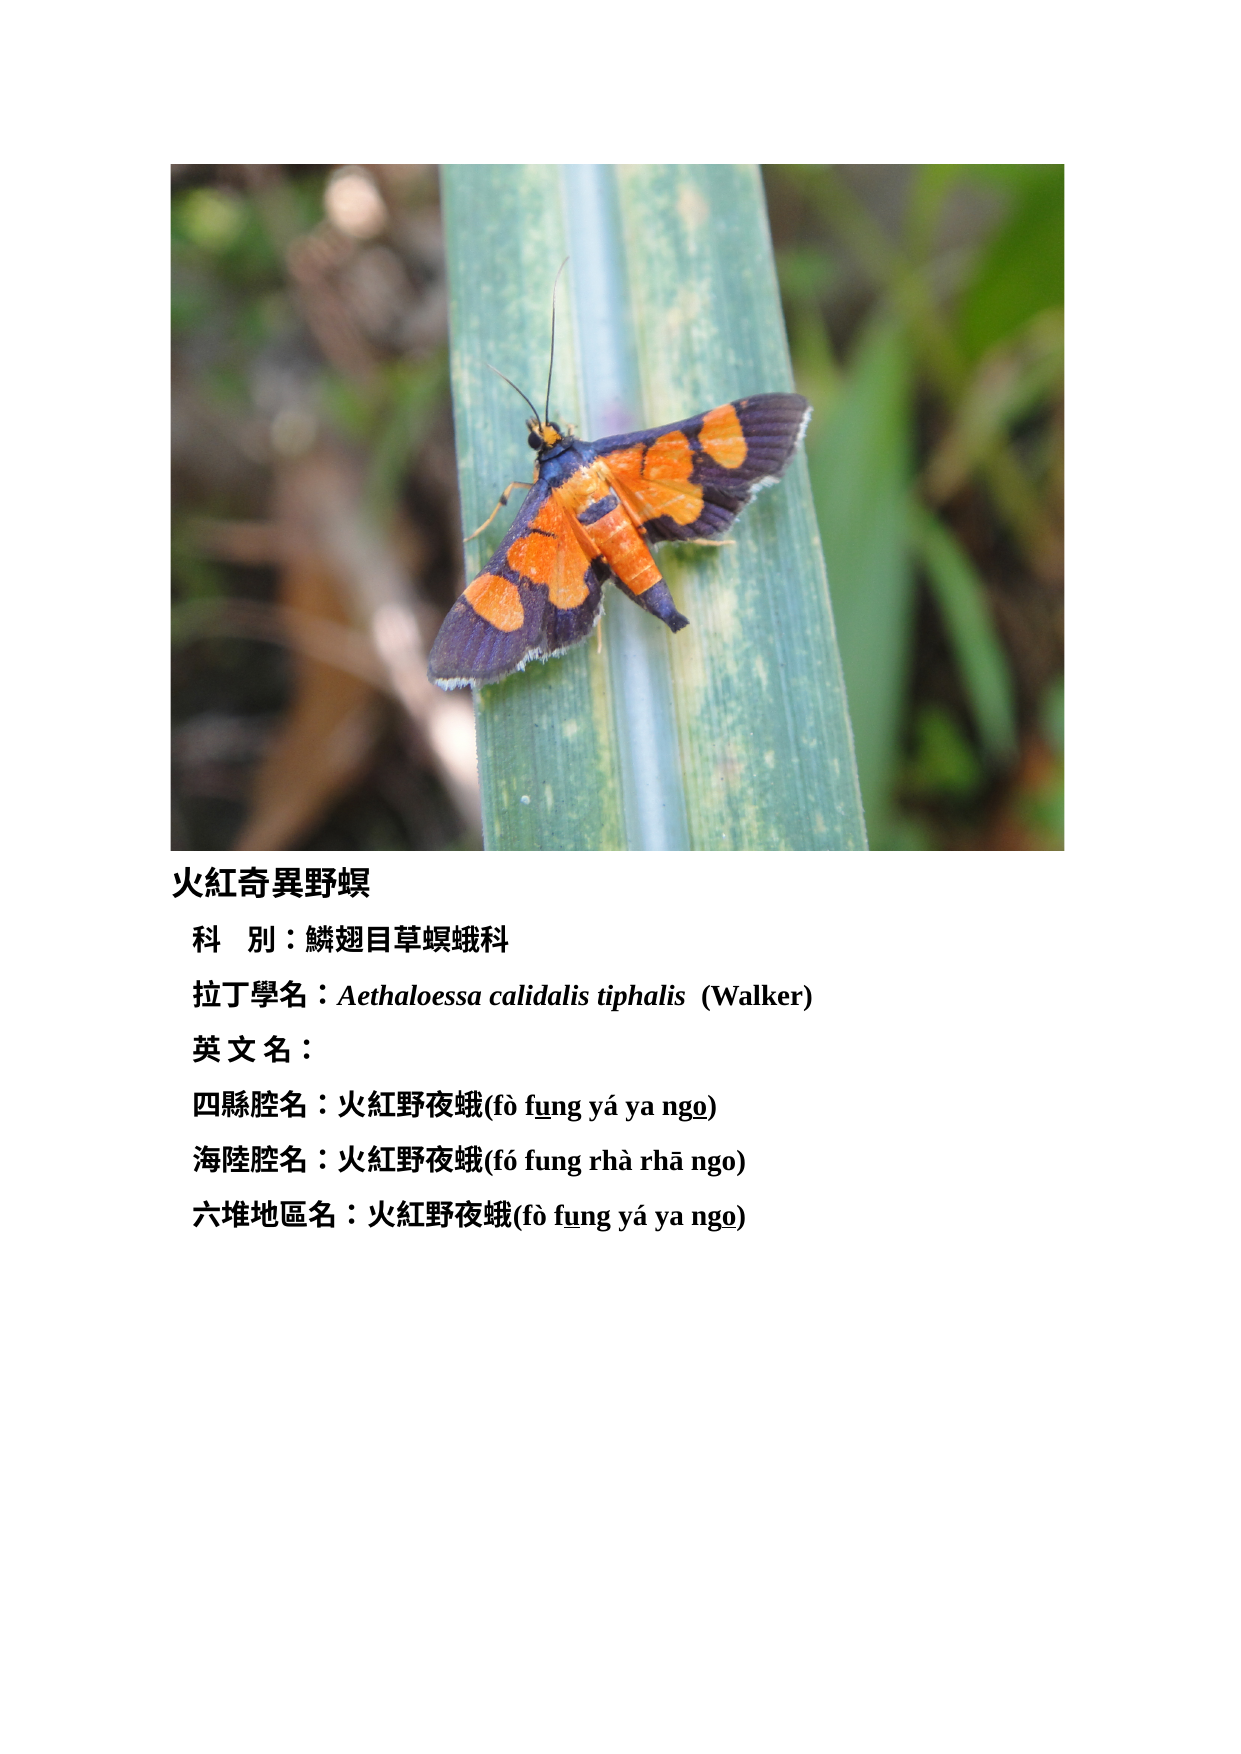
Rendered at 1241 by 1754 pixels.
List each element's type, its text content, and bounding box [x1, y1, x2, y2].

table_cell 火紅奇異野螟 科 別：鱗翅目草螟蛾科 拉丁學名：Aethaloessa calidalis tiphalis (Walker) 英 文 名： 四縣腔名：火紅野夜蛾(fò fung yá ya ngo) 海陸腔名：火紅野夜蛾(fó fung rhà rhā ngo) 六堆地區名：火紅野夜蛾(fò fung yá ya ngo) [160, 856, 1078, 1241]
picture [170, 164, 1065, 851]
table_header [160, 165, 1078, 856]
